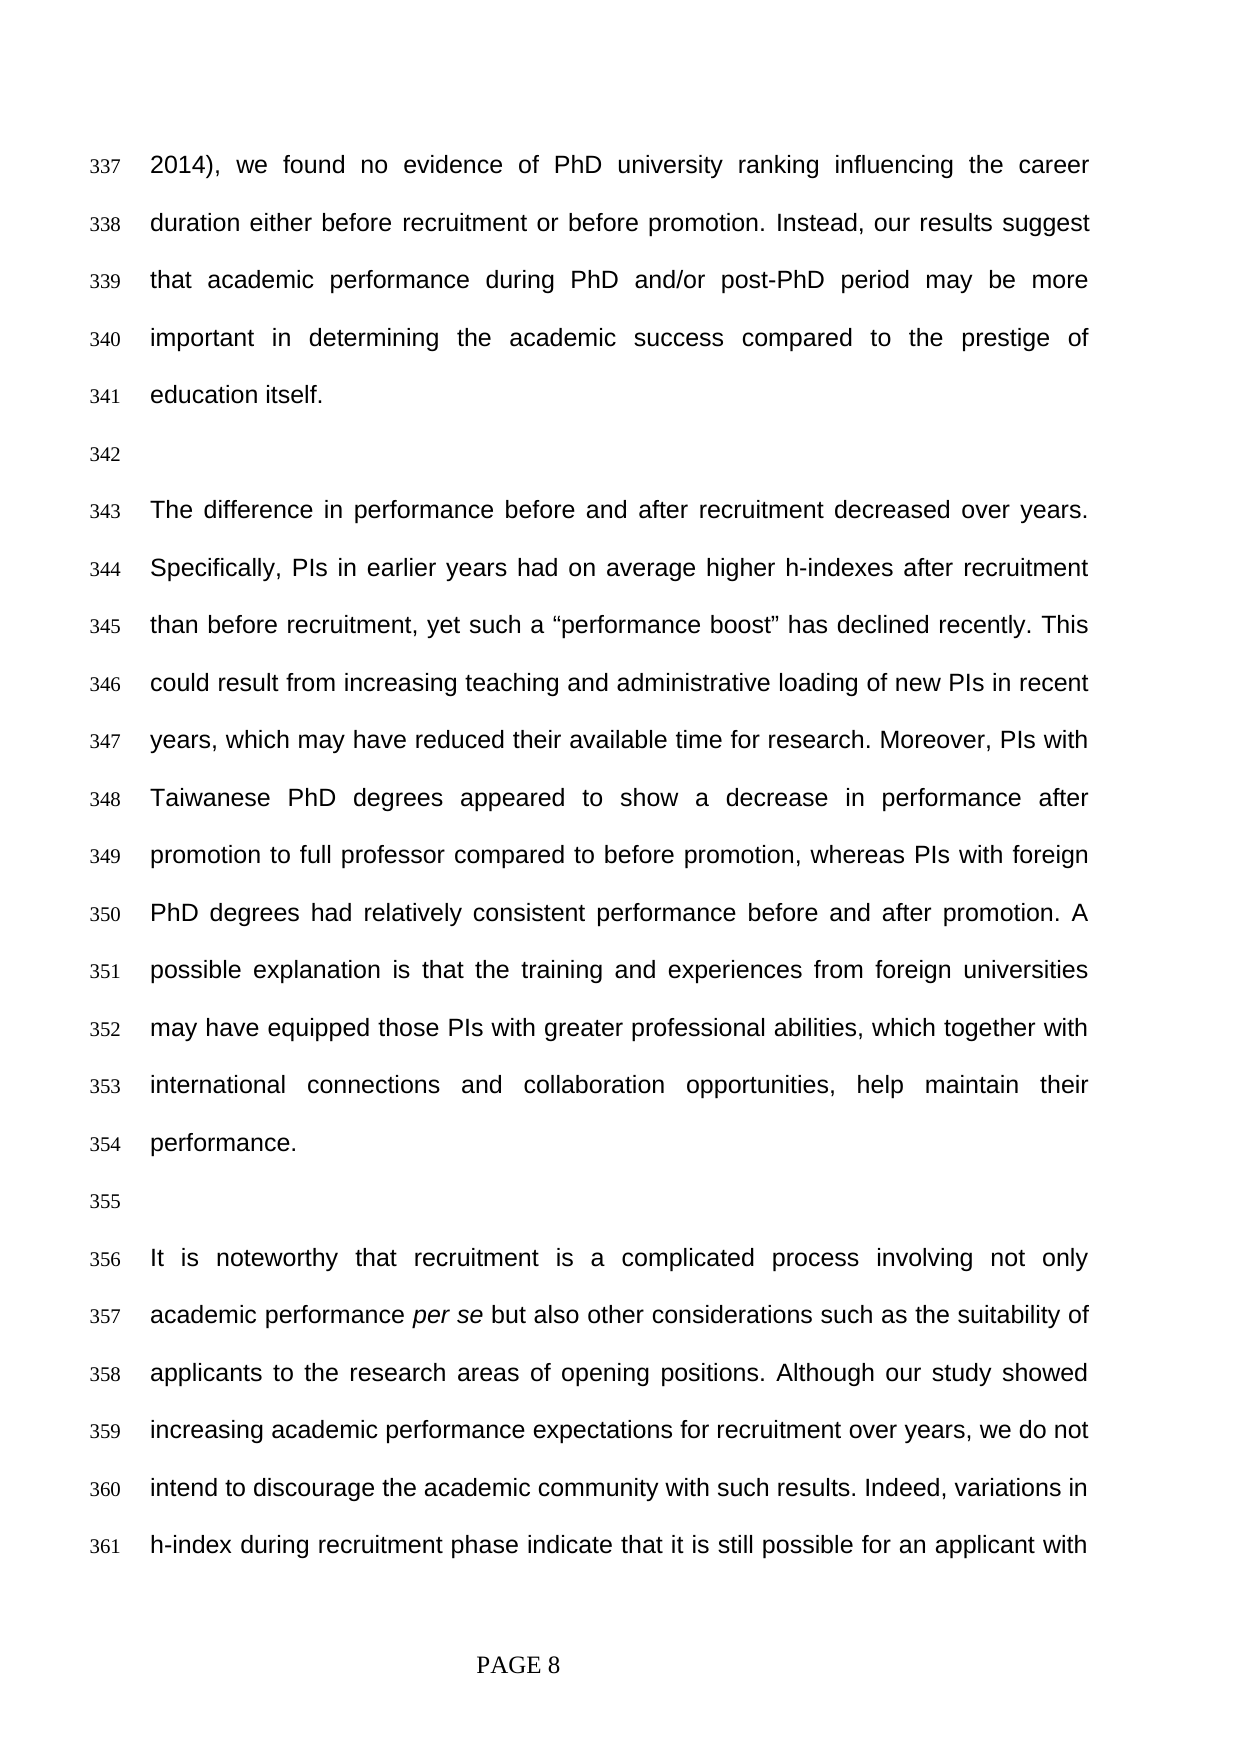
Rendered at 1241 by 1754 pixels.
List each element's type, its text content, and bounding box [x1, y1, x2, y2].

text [150, 150, 1090, 409]
text The difference in performance before and after recruitment decreased over years. Specifically, PIs in earlier years had on average higher h-indexes after recruitment than before recruitment, yet such a “performance boost” has declined recently. This could result from increasing teaching and administrative loading of new PIs in recent years, which may have reduced their available time for research. Moreover, PIs with Taiwanese PhD degrees appeared to show a decrease in performance after promotion to full professor compared to before promotion, whereas PIs with foreign PhD degrees had relatively consistent performance before and after promotion. A possible explanation is that the training and experiences from foreign universities may have equipped those PIs with greater professional abilities, which together with international connections and collaboration opportunities, help maintain their performance. [150, 495, 1090, 1156]
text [150, 1242, 1090, 1559]
